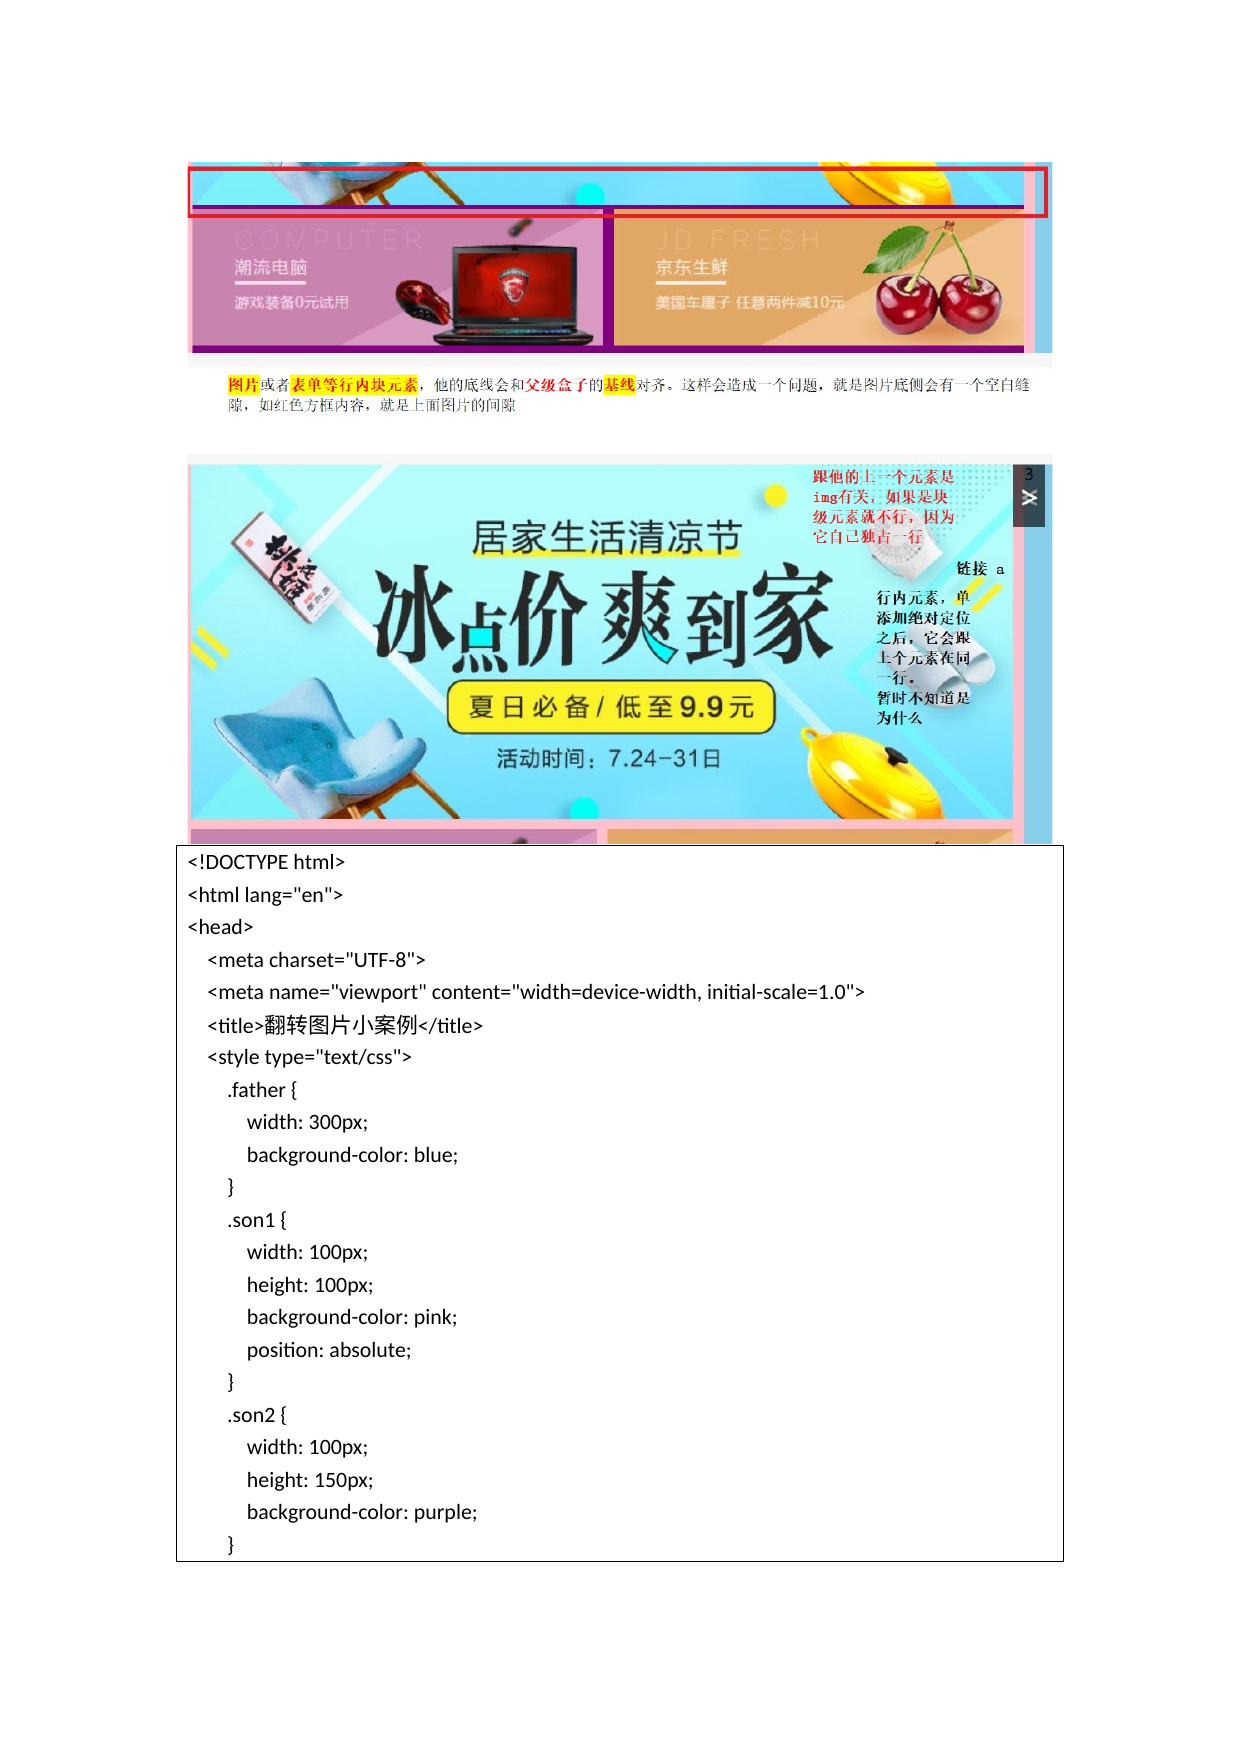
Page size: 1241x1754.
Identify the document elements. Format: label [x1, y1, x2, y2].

table_header [177, 846, 1063, 1561]
picture [187, 162, 1053, 449]
picture [187, 454, 1053, 844]
